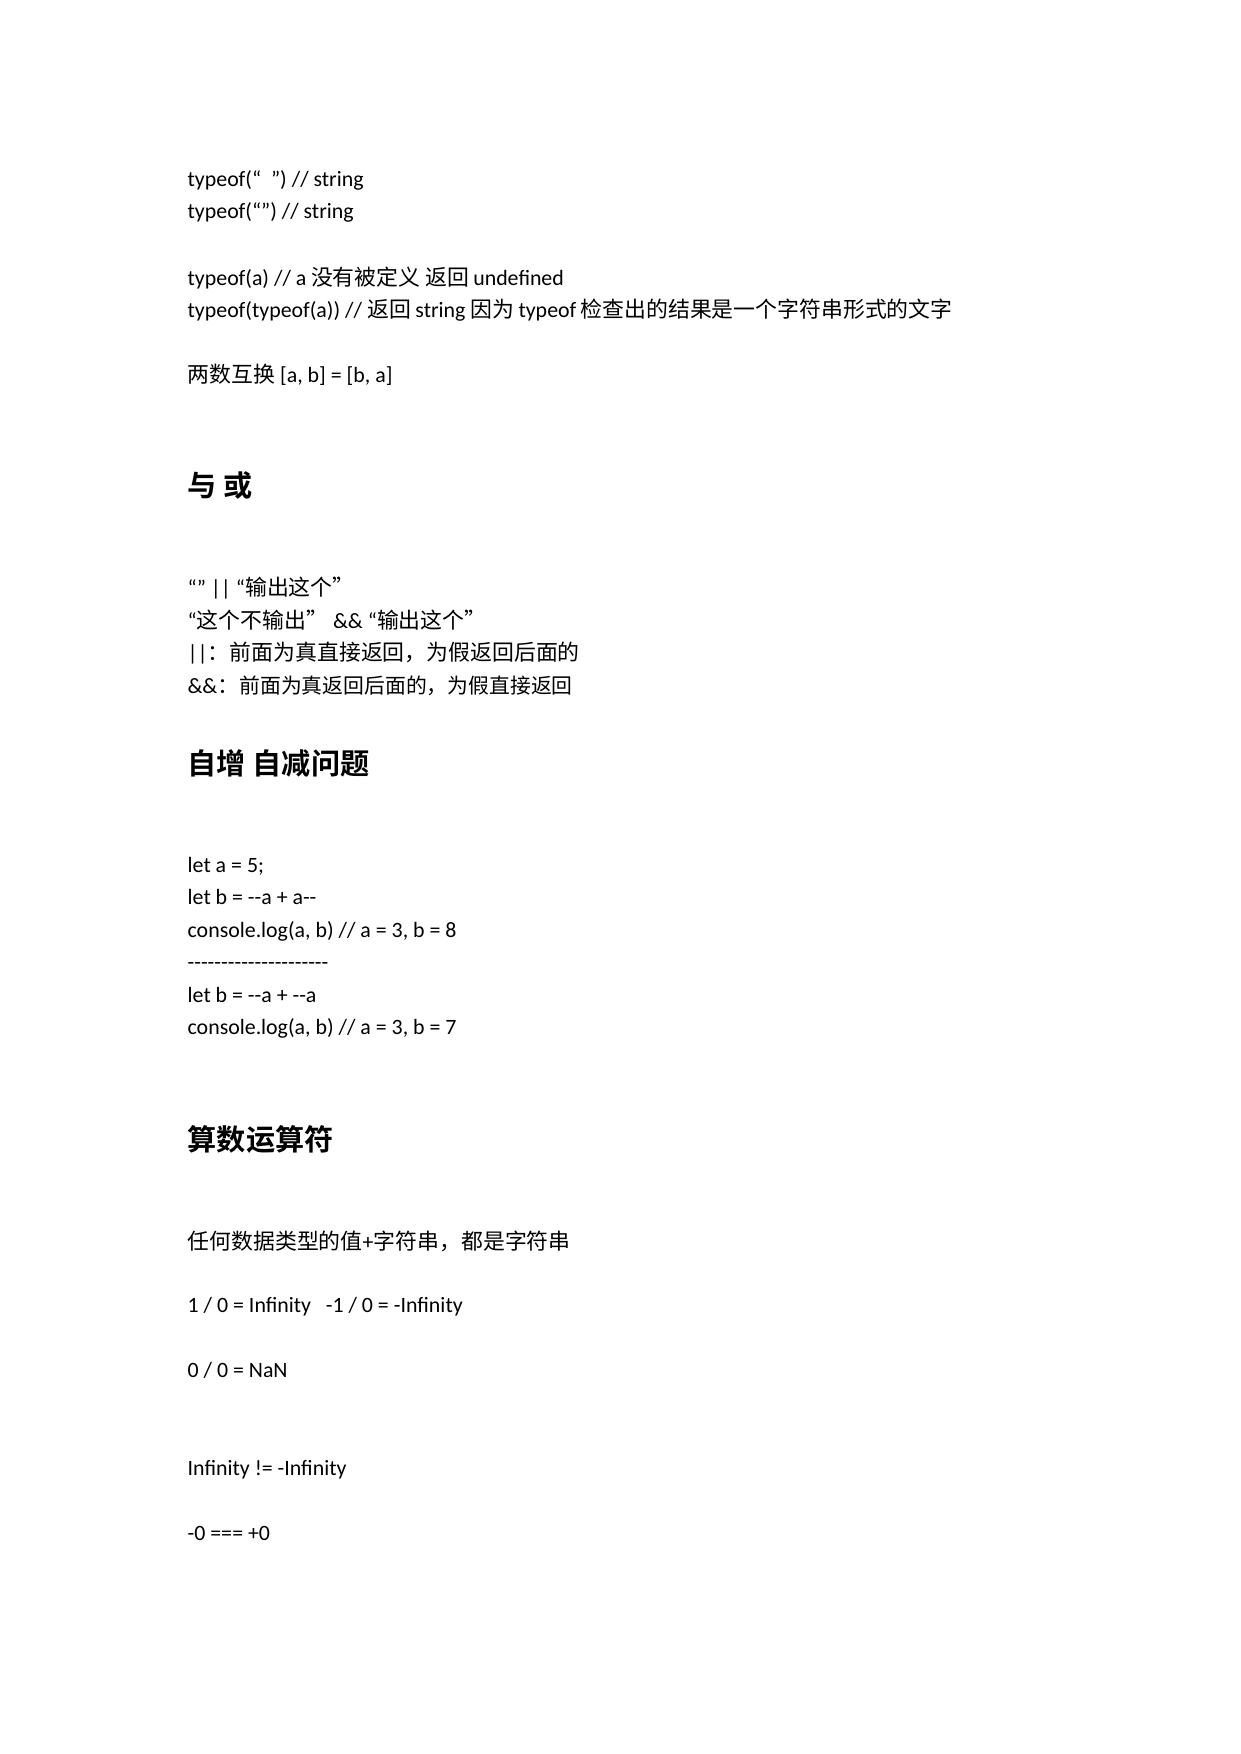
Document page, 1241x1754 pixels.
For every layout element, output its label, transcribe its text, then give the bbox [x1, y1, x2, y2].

subtitle 算数运算符 [187, 1105, 1053, 1170]
text -0 === +0 [187, 1516, 1053, 1548]
text 任何数据类型的值+字符串，都是字符串 [187, 1223, 1053, 1256]
subtitle 自增 自减问题 [187, 729, 1053, 794]
text “” || “输出这个” [187, 570, 1053, 602]
text typeof(“”) // string [187, 194, 1053, 227]
text let b = --a + --a [187, 978, 1053, 1011]
text 1 / 0 = Infinity -1 / 0 = -Infinity [187, 1288, 1053, 1321]
text “这个不输出” && “输出这个” [187, 602, 1053, 635]
text ||：前面为真直接返回，为假返回后面的 [187, 635, 1053, 667]
text console.log(a, b) // a = 3, b = 7 [187, 1011, 1053, 1043]
text typeof(typeof(a)) // 返回string 因为typeof检查出的结果是一个字符串形式的文字 [187, 292, 1053, 324]
text 0 / 0 = NaN [187, 1353, 1053, 1386]
subtitle 与 或 [187, 451, 1053, 516]
text Infinity != -Infinity [187, 1451, 1053, 1483]
text console.log(a, b) // a = 3, b = 8 [187, 913, 1053, 946]
text 两数互换 [a, b] = [b, a] [187, 357, 1053, 389]
text typeof(“ ”) // string [187, 162, 1053, 194]
text let a = 5; [187, 848, 1053, 881]
text &&：前面为真返回后面的，为假直接返回 [187, 667, 1053, 700]
text --------------------- [187, 946, 1053, 978]
text typeof(a) // a没有被定义 返回undefined [187, 259, 1053, 292]
text let b = --a + a-- [187, 881, 1053, 913]
